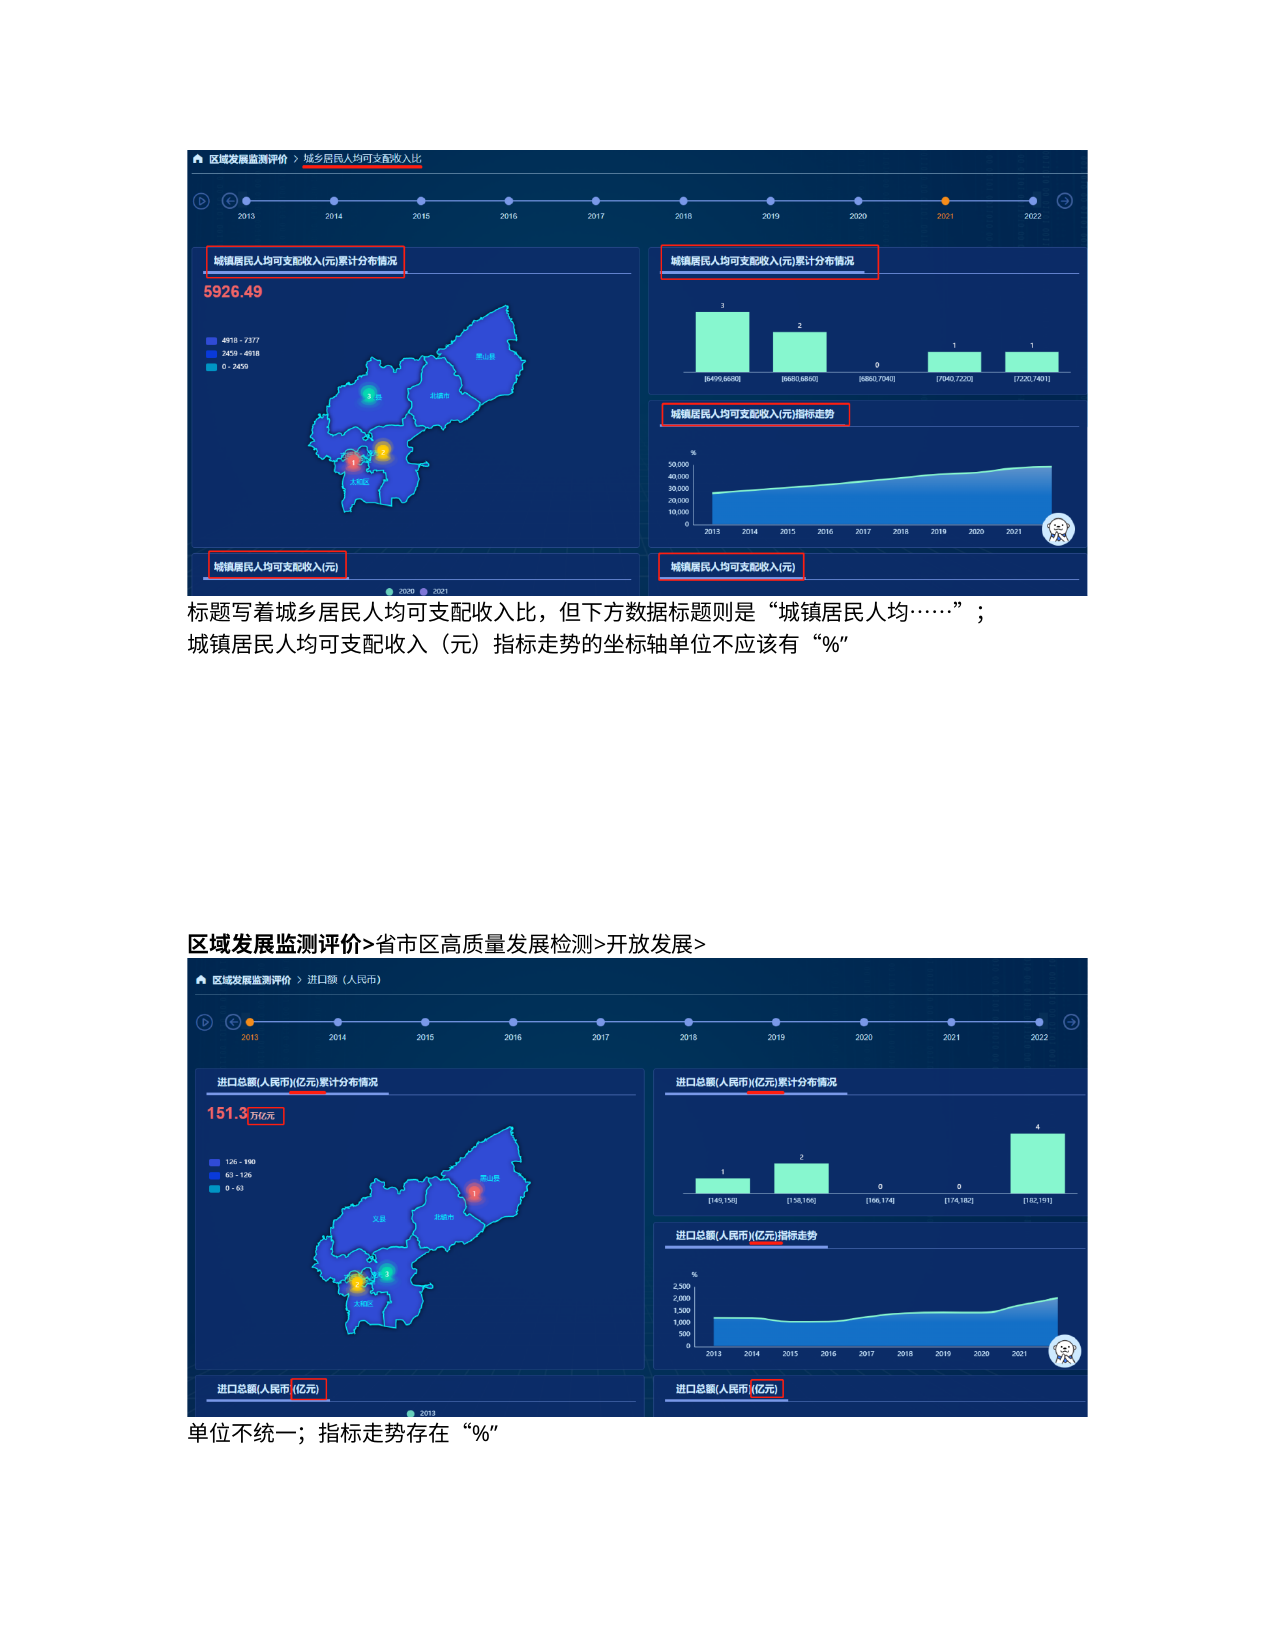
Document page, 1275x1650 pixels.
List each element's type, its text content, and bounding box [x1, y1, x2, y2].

picture [187, 150, 1088, 596]
text 标题写着城乡居民人均可支配收入比，但下方数据标题则是“城镇居民人均……”； [187, 596, 1088, 627]
picture [187, 958, 1088, 1417]
text 单位不统一；指标走势存在“%” [187, 1417, 1088, 1448]
text 区域发展监测评价>省市区高质量发展检测>开放发展> [187, 927, 1088, 958]
text 城镇居民人均可支配收入（元）指标走势的坐标轴单位不应该有“%” [187, 627, 1088, 658]
